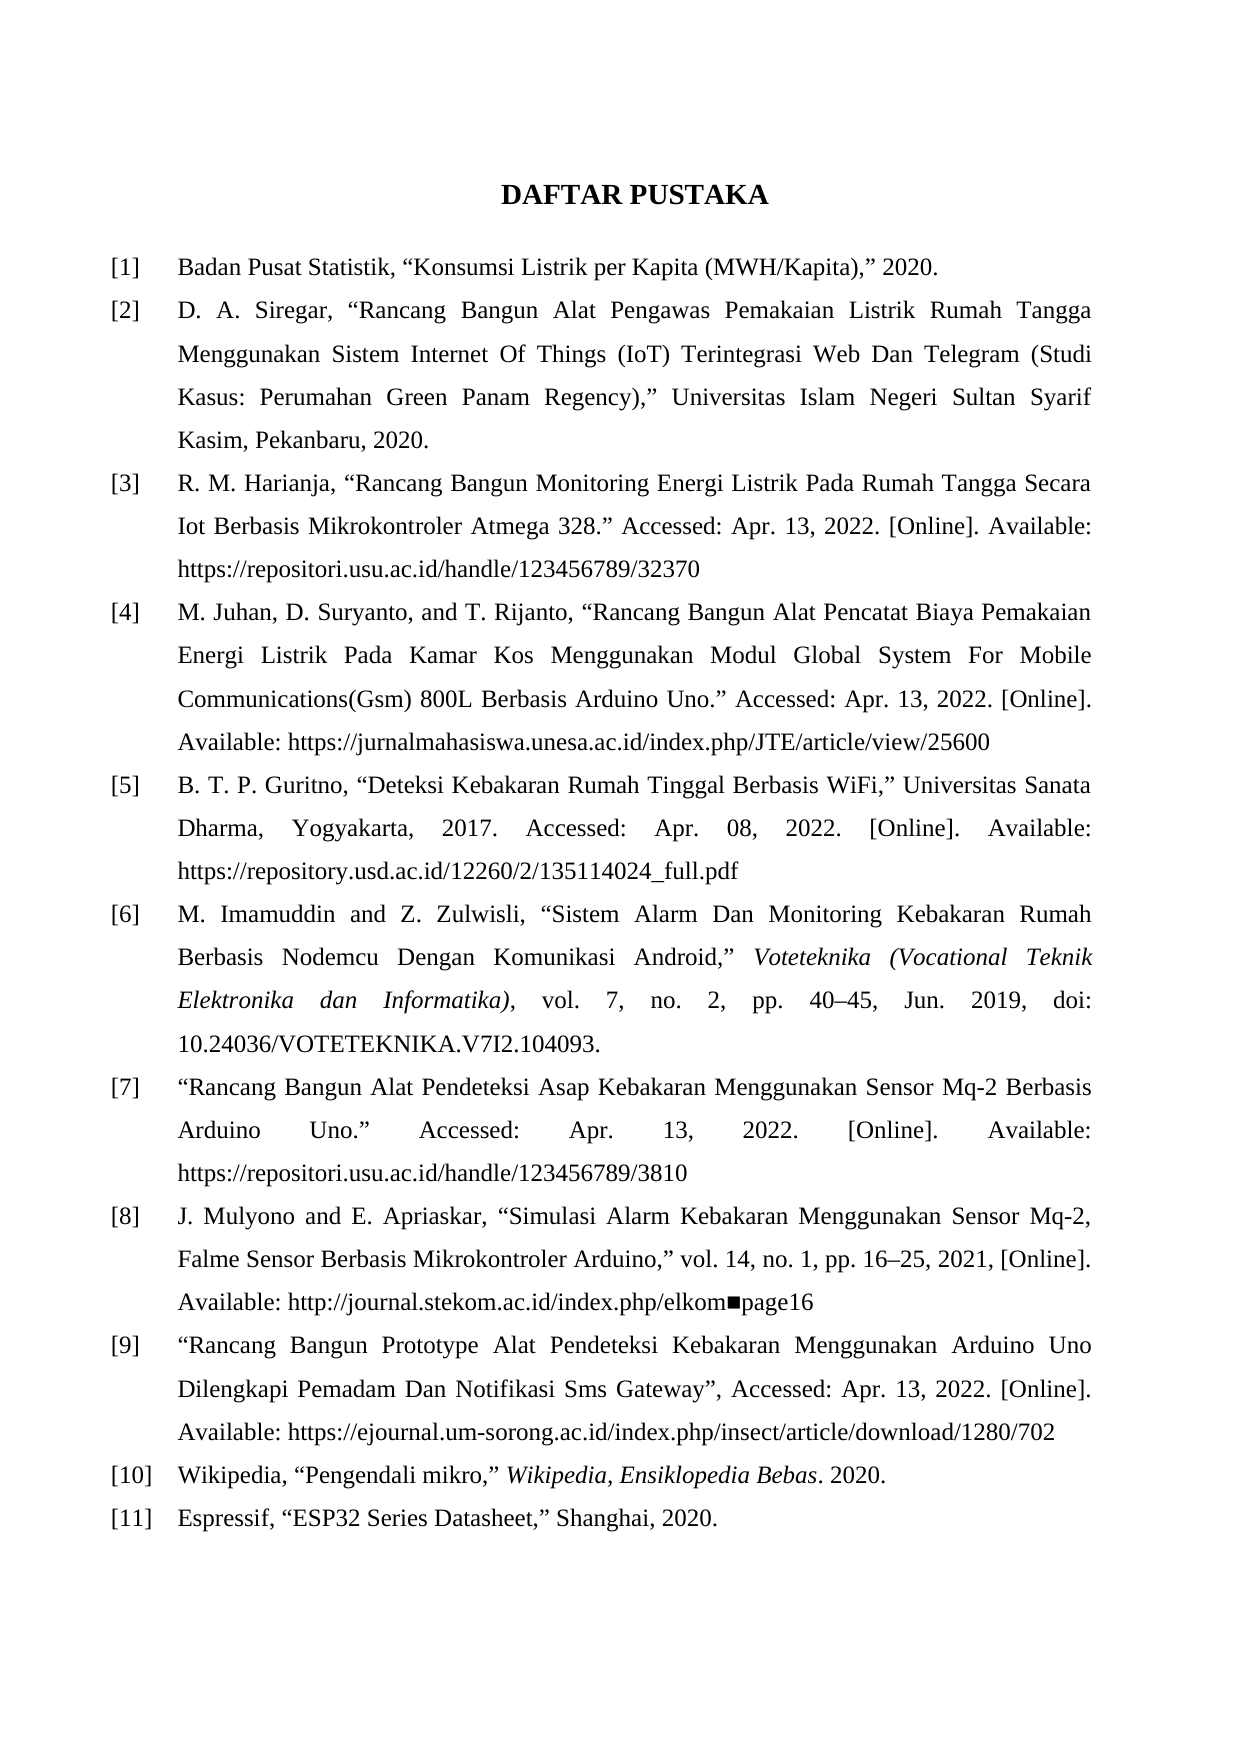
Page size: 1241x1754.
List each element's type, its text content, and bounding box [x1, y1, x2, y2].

text DAFTAR PUSTAKA [177, 177, 1092, 211]
